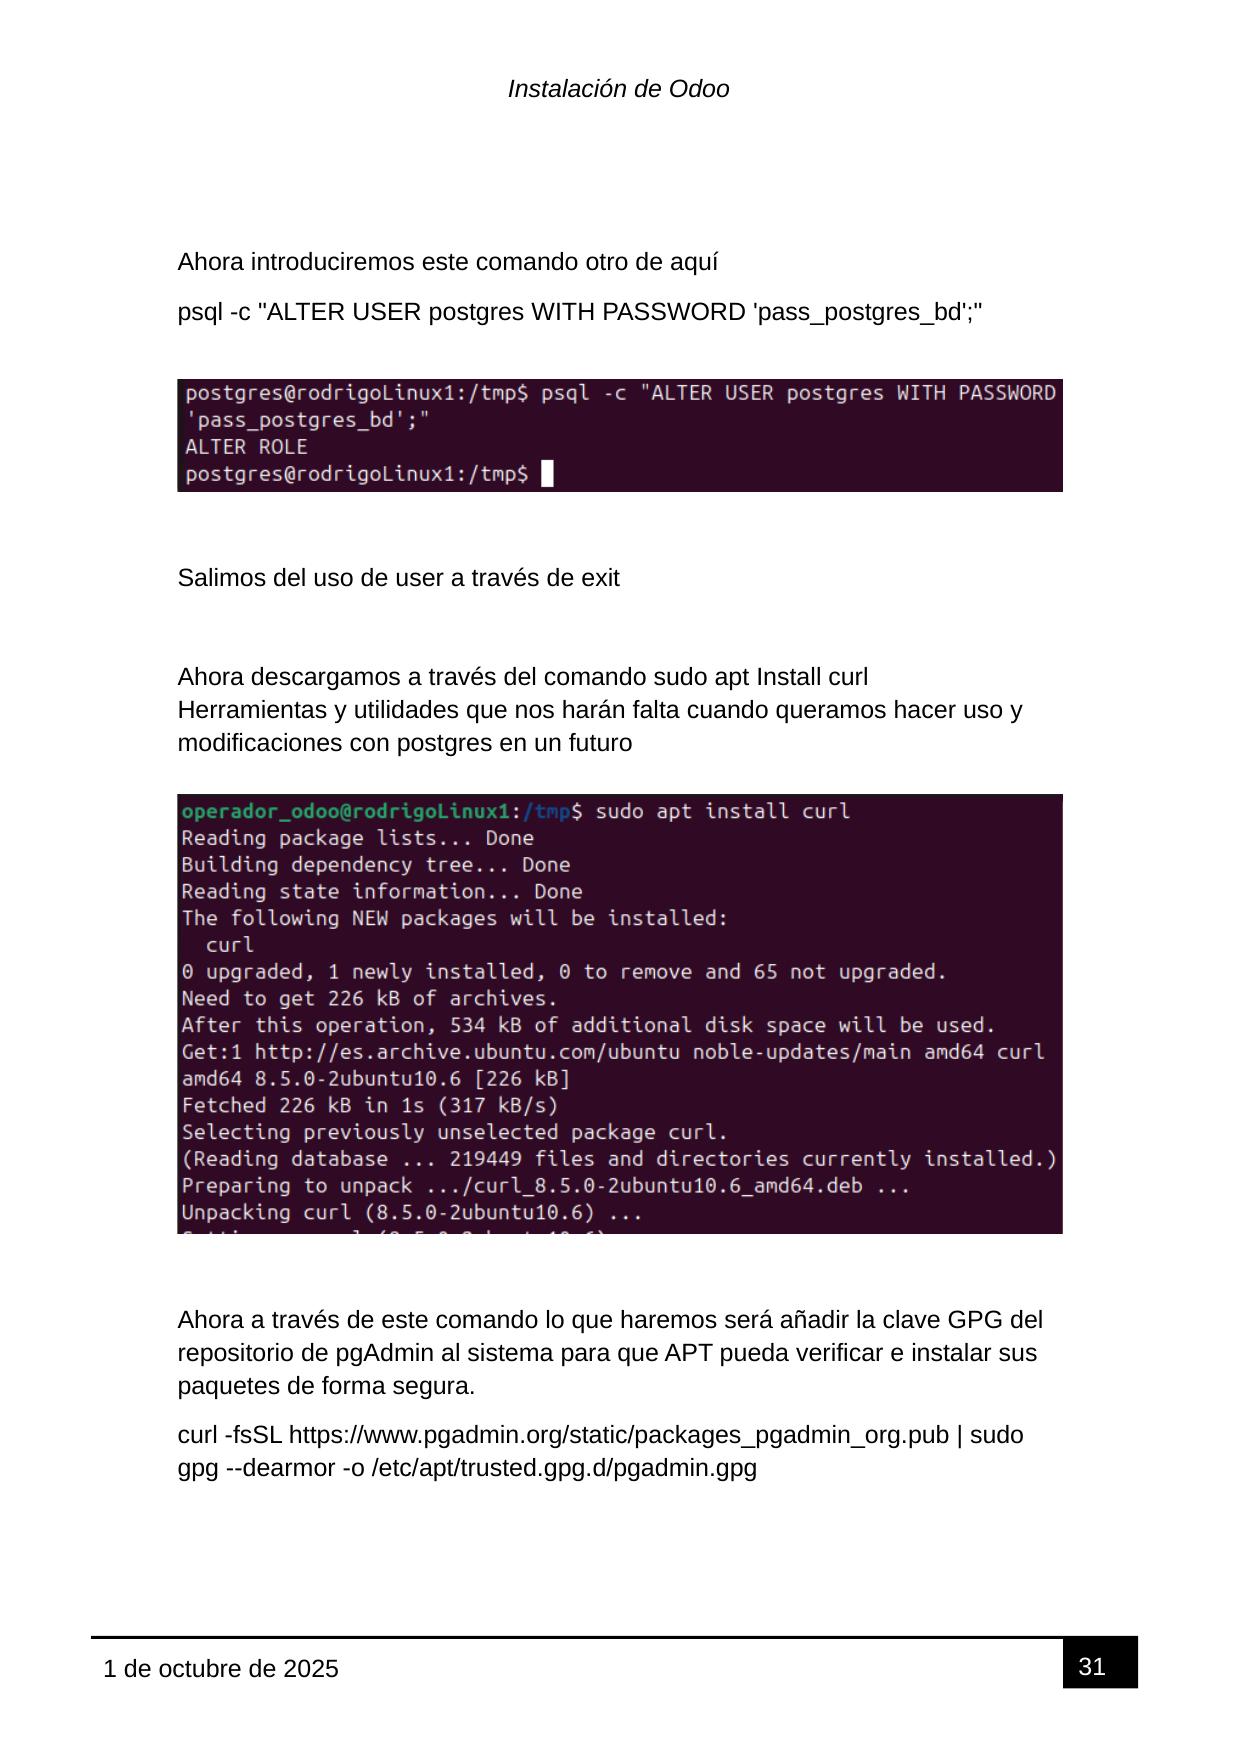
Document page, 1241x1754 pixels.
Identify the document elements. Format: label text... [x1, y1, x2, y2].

text Ahora descargamos a través del comando sudo apt Install curl Herramientas y utilidades que nos harán falta cuando queramos hacer uso y modificaciones con postgres en un futuro [177, 662, 1063, 794]
text curl -fsSL https://www.pgadmin.org/static/packages_pgadmin_org.pub | sudo gpg --dearmor -o /etc/apt/trusted.gpg.d/pgadmin.gpg [177, 1420, 1063, 1482]
text Salimos del uso de user a través de exit [177, 563, 1063, 591]
text psql -c "ALTER USER postgres WITH PASSWORD 'pass_postgres_bd';" [177, 297, 1063, 325]
picture [177, 794, 1063, 1234]
picture [177, 379, 1063, 492]
text Ahora a través de este comando lo que haremos será añadir la clave GPG del repositorio de pgAdmin al sistema para que APT pueda verificar e instalar sus paquetes de forma segura. [177, 1304, 1063, 1399]
text Ahora introduciremos este comando otro de aquí [177, 247, 1063, 276]
